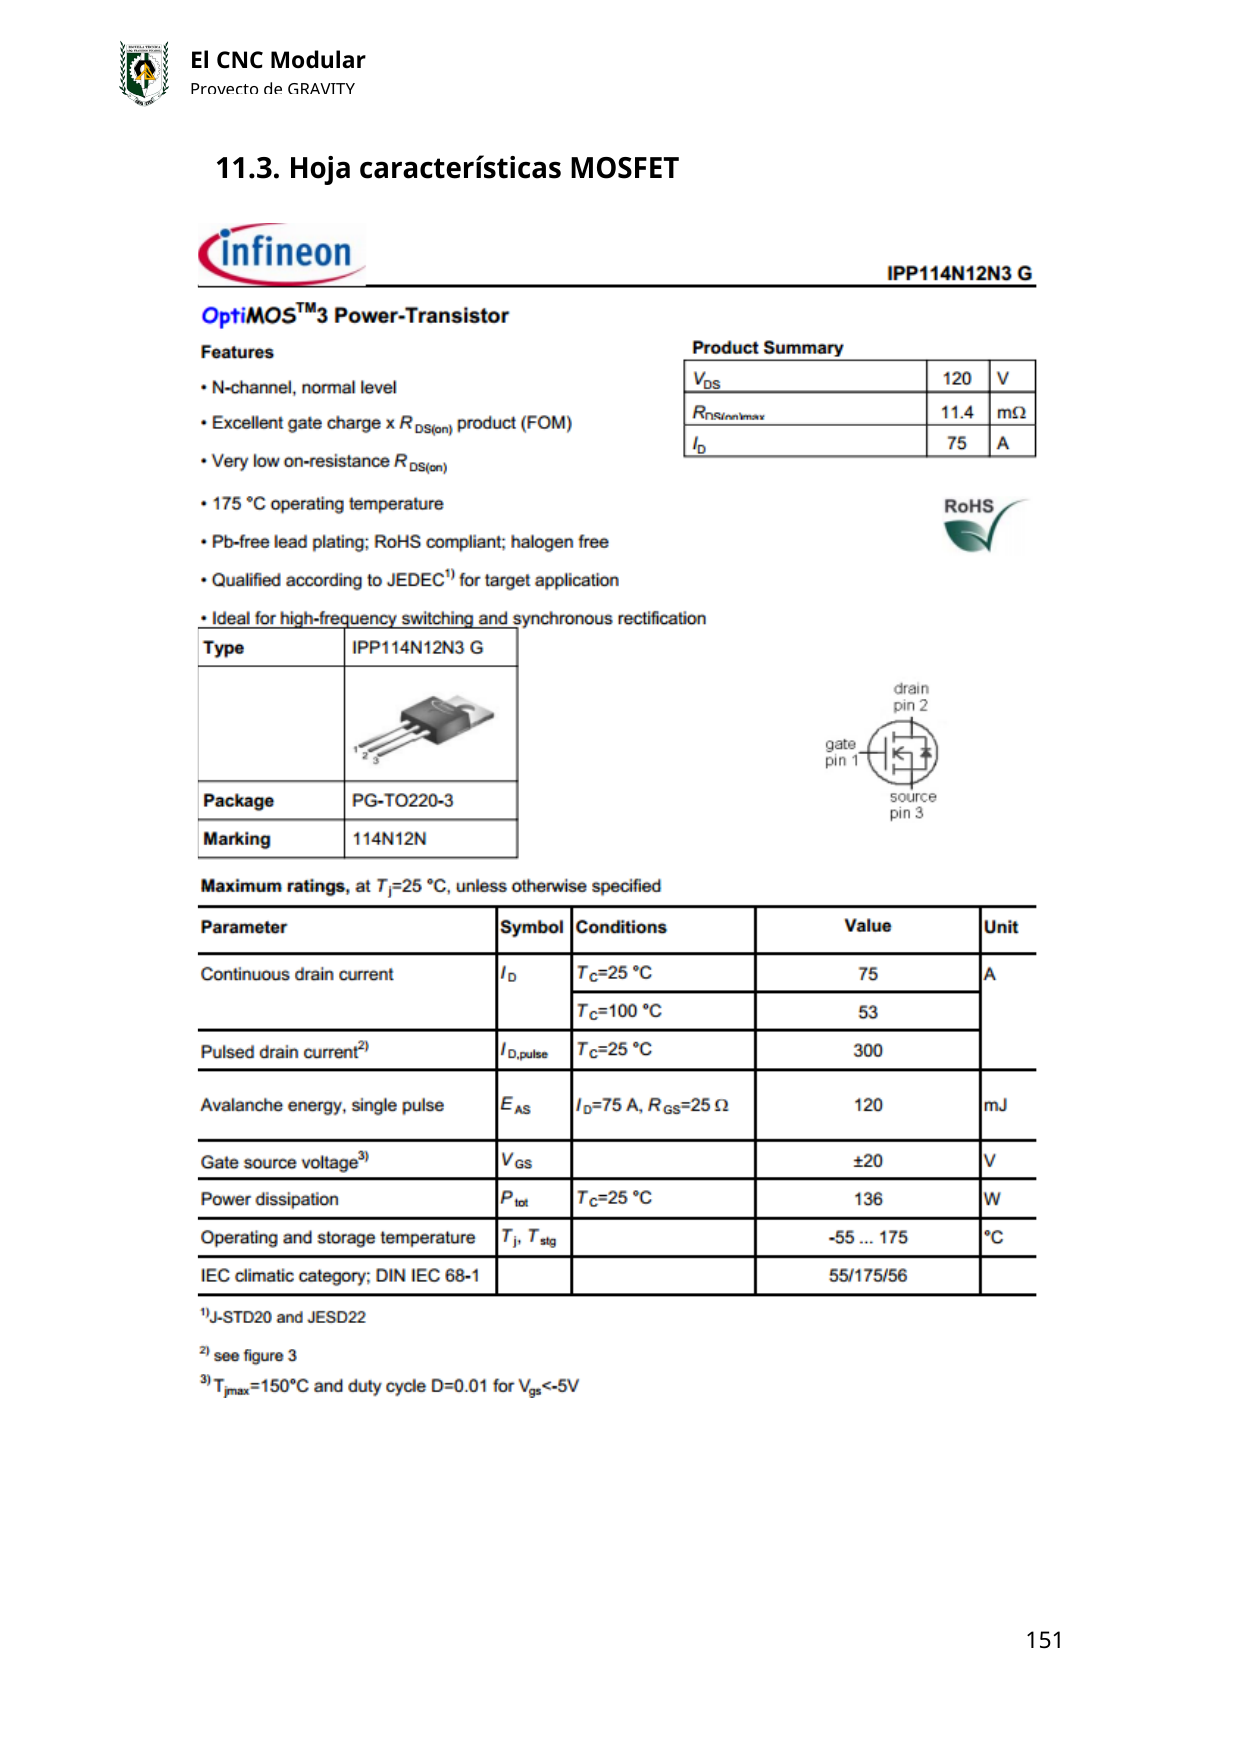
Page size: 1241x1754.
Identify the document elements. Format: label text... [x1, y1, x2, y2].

picture [197, 223, 1038, 1398]
picture [119, 40, 169, 107]
subtitle Hoja características MOSFET [215, 147, 1148, 187]
